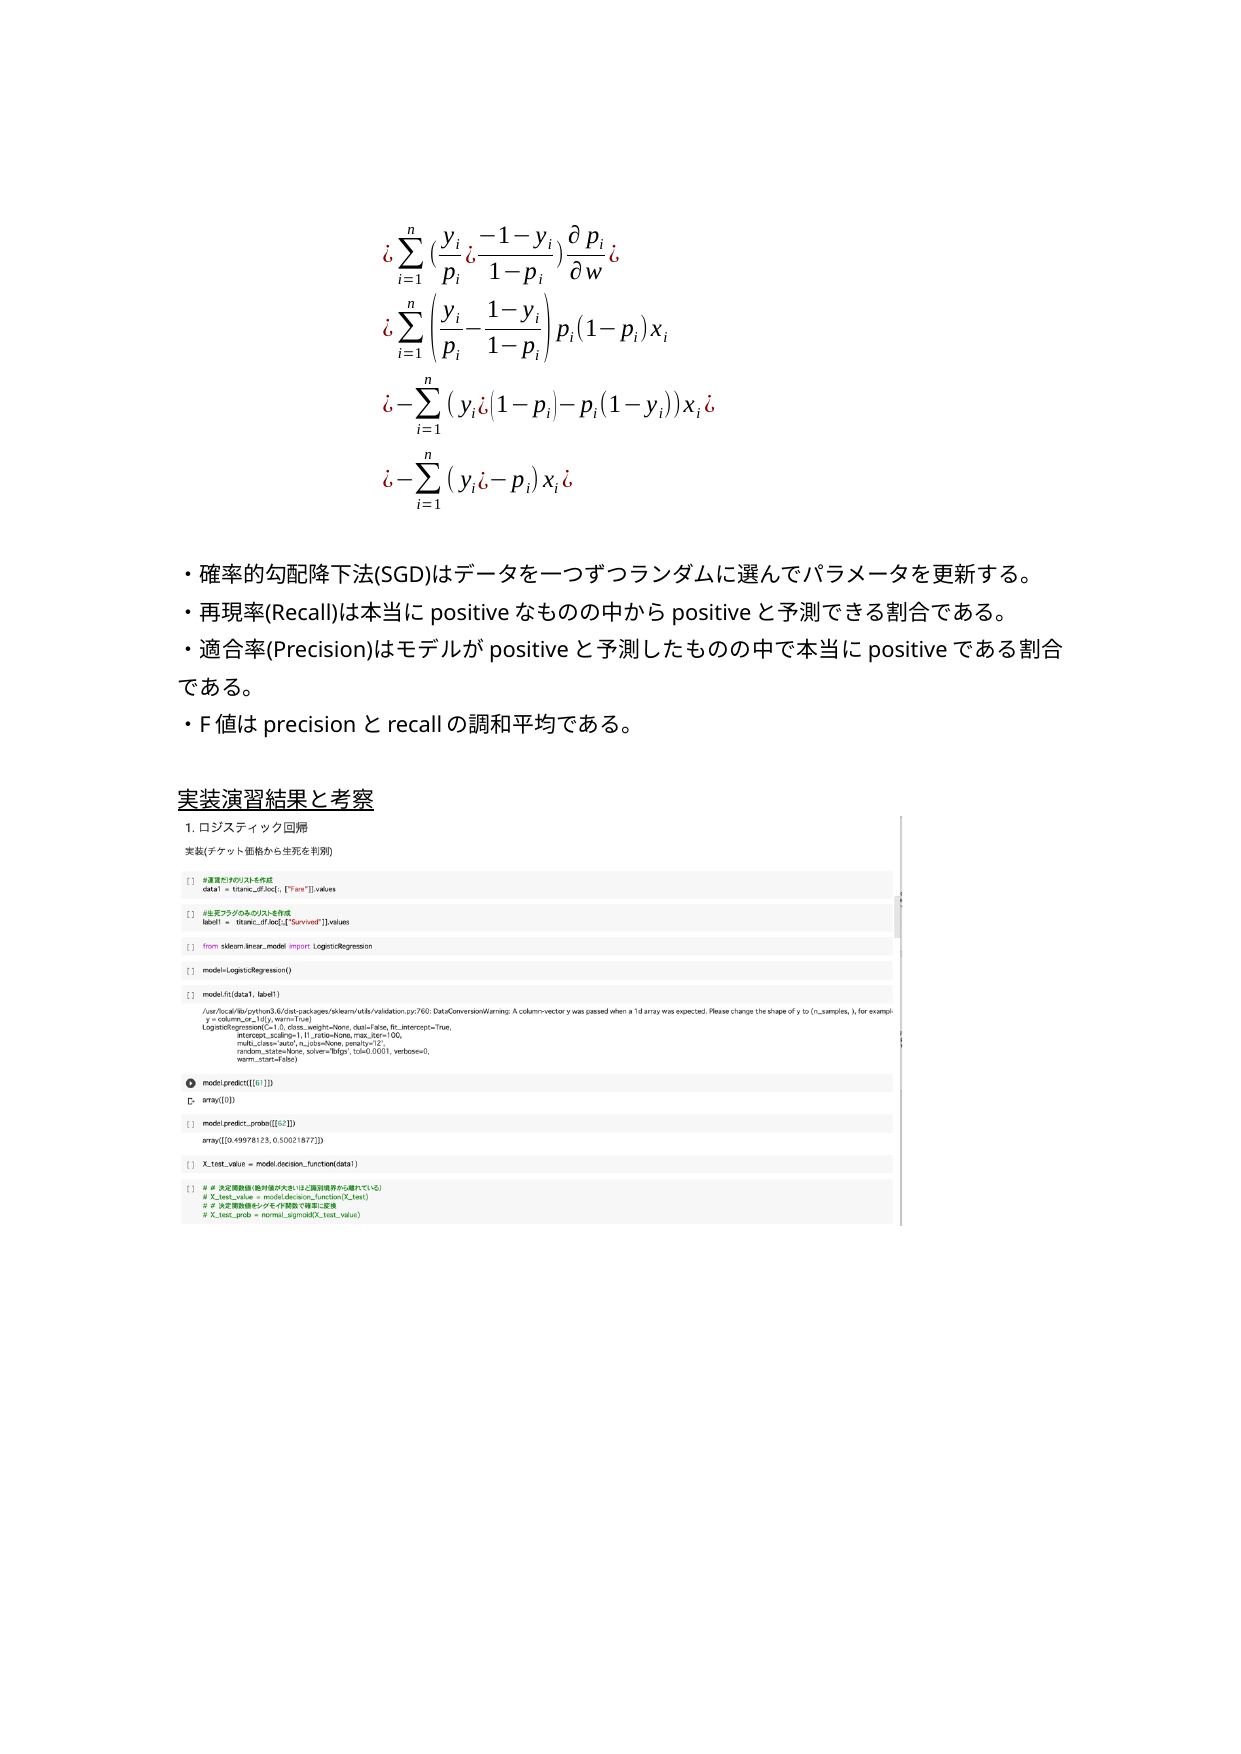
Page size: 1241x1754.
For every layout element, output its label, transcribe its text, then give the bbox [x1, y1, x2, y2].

text 実装演習結果と考察 [177, 779, 1063, 817]
text ・F値はprecisionとrecallの調和平均である。 [177, 704, 1063, 742]
picture [177, 816, 903, 1226]
text ・確率的勾配降下法(SGD)はデータを一つずつランダムに選んでパラメータを更新する。 [177, 554, 1063, 592]
text ・適合率(Precision)はモデルがpositiveと予測したものの中で本当にpositiveである割合である。 [177, 629, 1063, 704]
text ・再現率(Recall)は本当にpositiveなものの中からpositiveと予測できる割合である。 [177, 592, 1063, 629]
